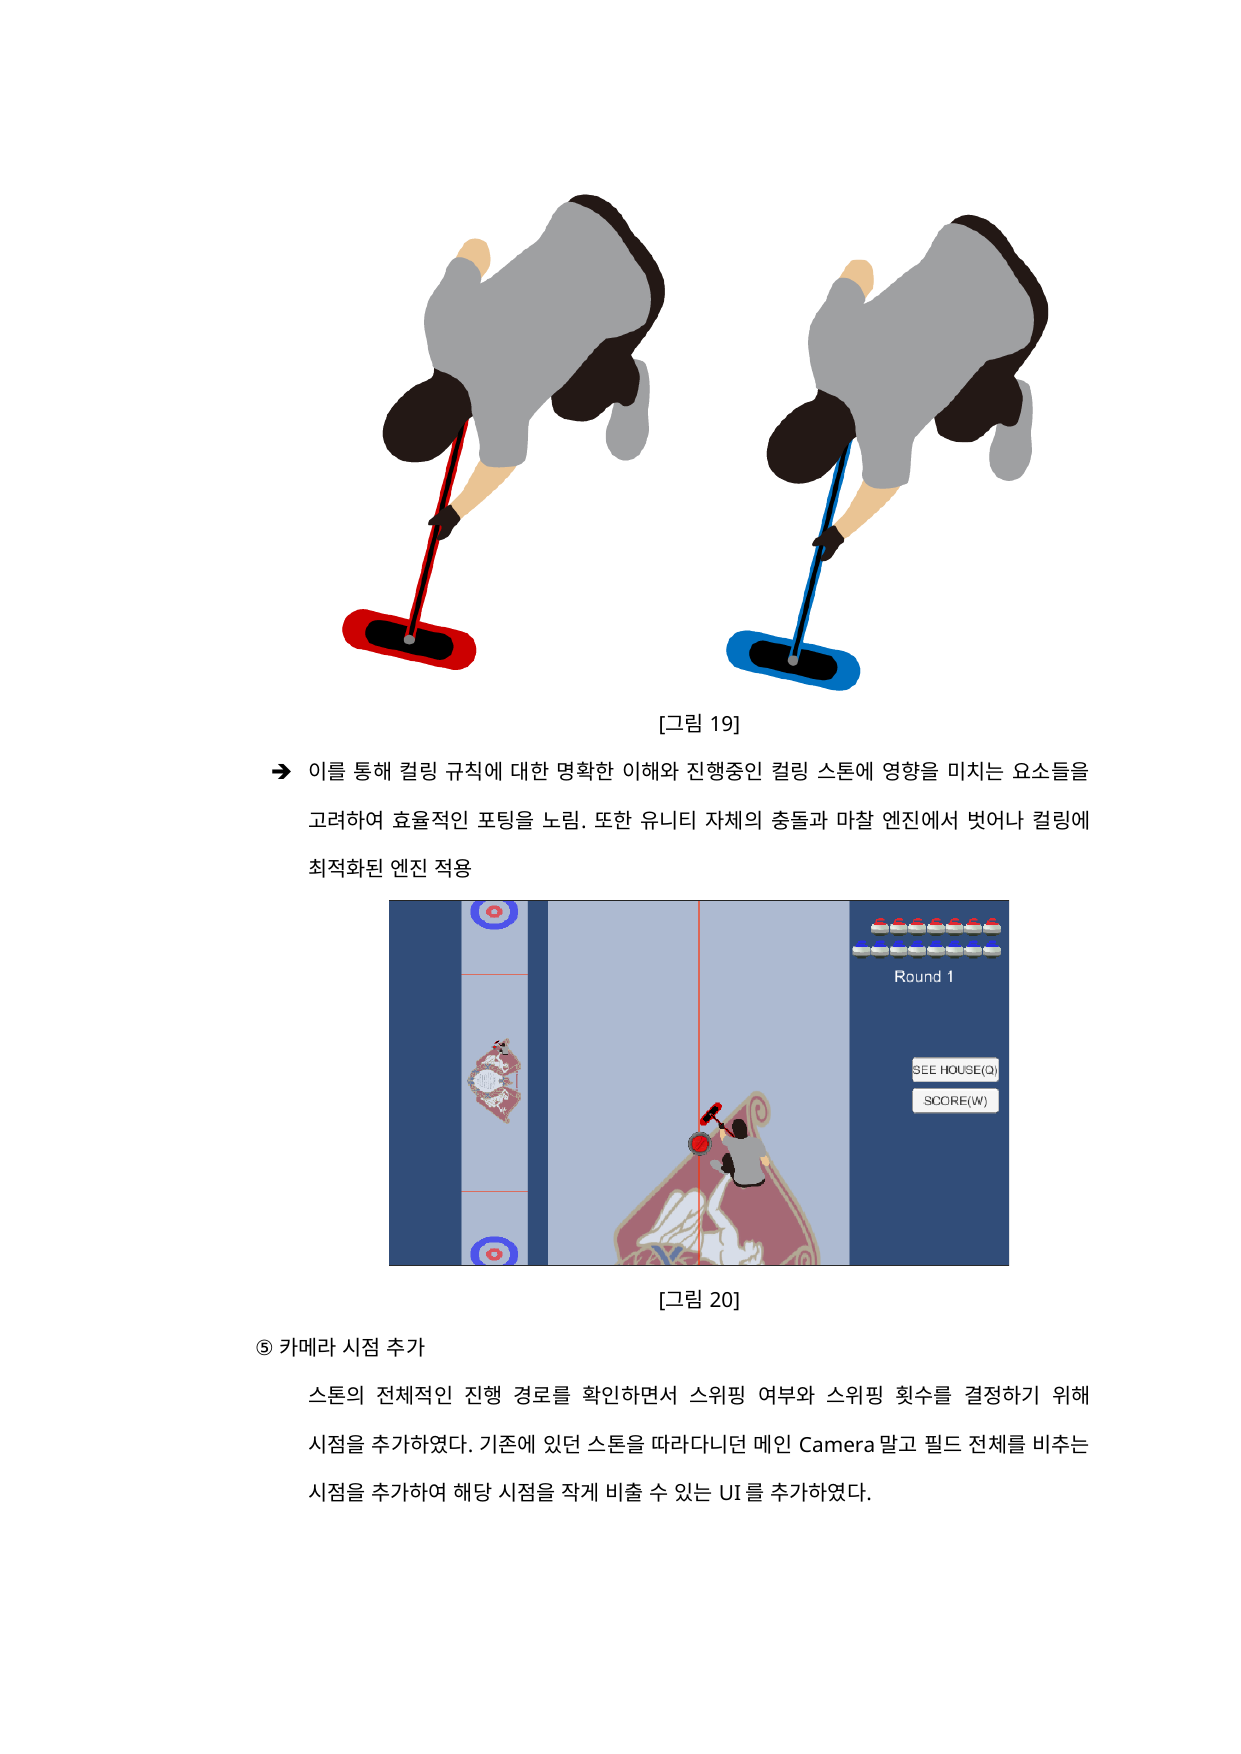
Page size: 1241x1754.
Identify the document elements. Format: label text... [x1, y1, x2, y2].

text ⑤ 카메라 시점 추가 [150, 1331, 1090, 1362]
text [그림 19] [308, 707, 1090, 737]
picture [389, 900, 1010, 1266]
text 스톤의 전체적인 진행 경로를 확인하면서 스위핑 여부와 스위핑 횟수를 결정하기 위해 시점을 추가하였다. 기존에 있던 스톤을 따라다니던 메인 Camera말고 필드 전체를 비추는 시점을 추가하여 해당 시점을 작게 비출 수 있는 UI를 추가하였다. [308, 1380, 1090, 1507]
list 이를 통해 컬링 규칙에 대한 명확한 이해와 진행중인 컬링 스톤에 영향을 미치는 요소들을 고려하여 효율적인 포팅을 노림. 또한 유니티 자체의 충돌과 마찰 엔진에서 벗어나 컬링에 최적화된 엔진 적용 [270, 756, 1090, 883]
picture [315, 177, 1083, 691]
text [그림 20] [308, 1283, 1090, 1313]
